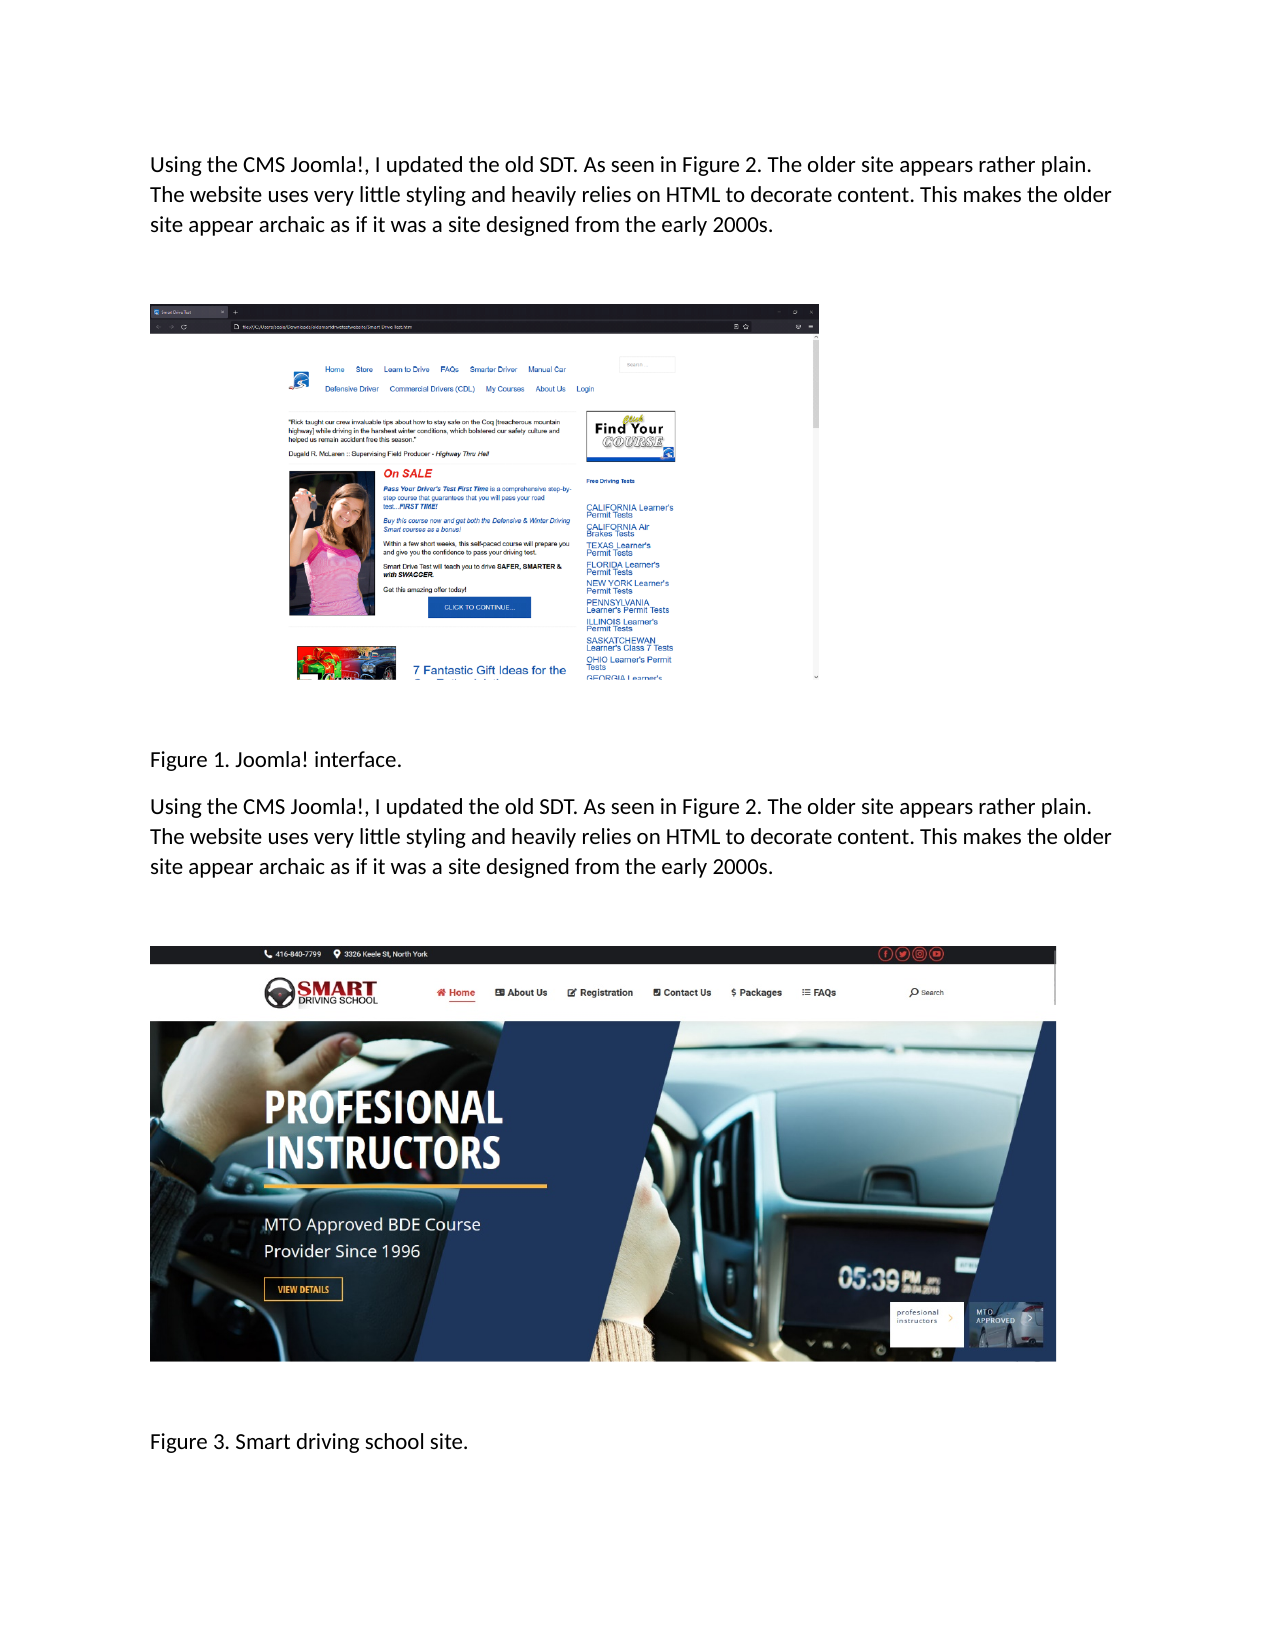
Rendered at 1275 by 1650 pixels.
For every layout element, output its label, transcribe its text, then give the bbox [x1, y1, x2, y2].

picture [150, 304, 819, 680]
text Figure 1. Joomla! interface. [150, 745, 1125, 773]
text Figure 3. Smart driving school site. [150, 1427, 1125, 1455]
picture [150, 946, 1057, 1362]
text Using the CMS Joomla!, I updated the old SDT. As seen in Figure 2. The older site appears rather plain. The website uses very little styling and heavily relies on HTML to decorate content. This makes the older site appear archaic as if it was a site designed from the early 2000s. [150, 150, 1125, 238]
text Using the CMS Joomla!, I updated the old SDT. As seen in Figure 2. The older site appears rather plain. The website uses very little styling and heavily relies on HTML to decorate content. This makes the older site appear archaic as if it was a site designed from the early 2000s. [150, 792, 1125, 880]
